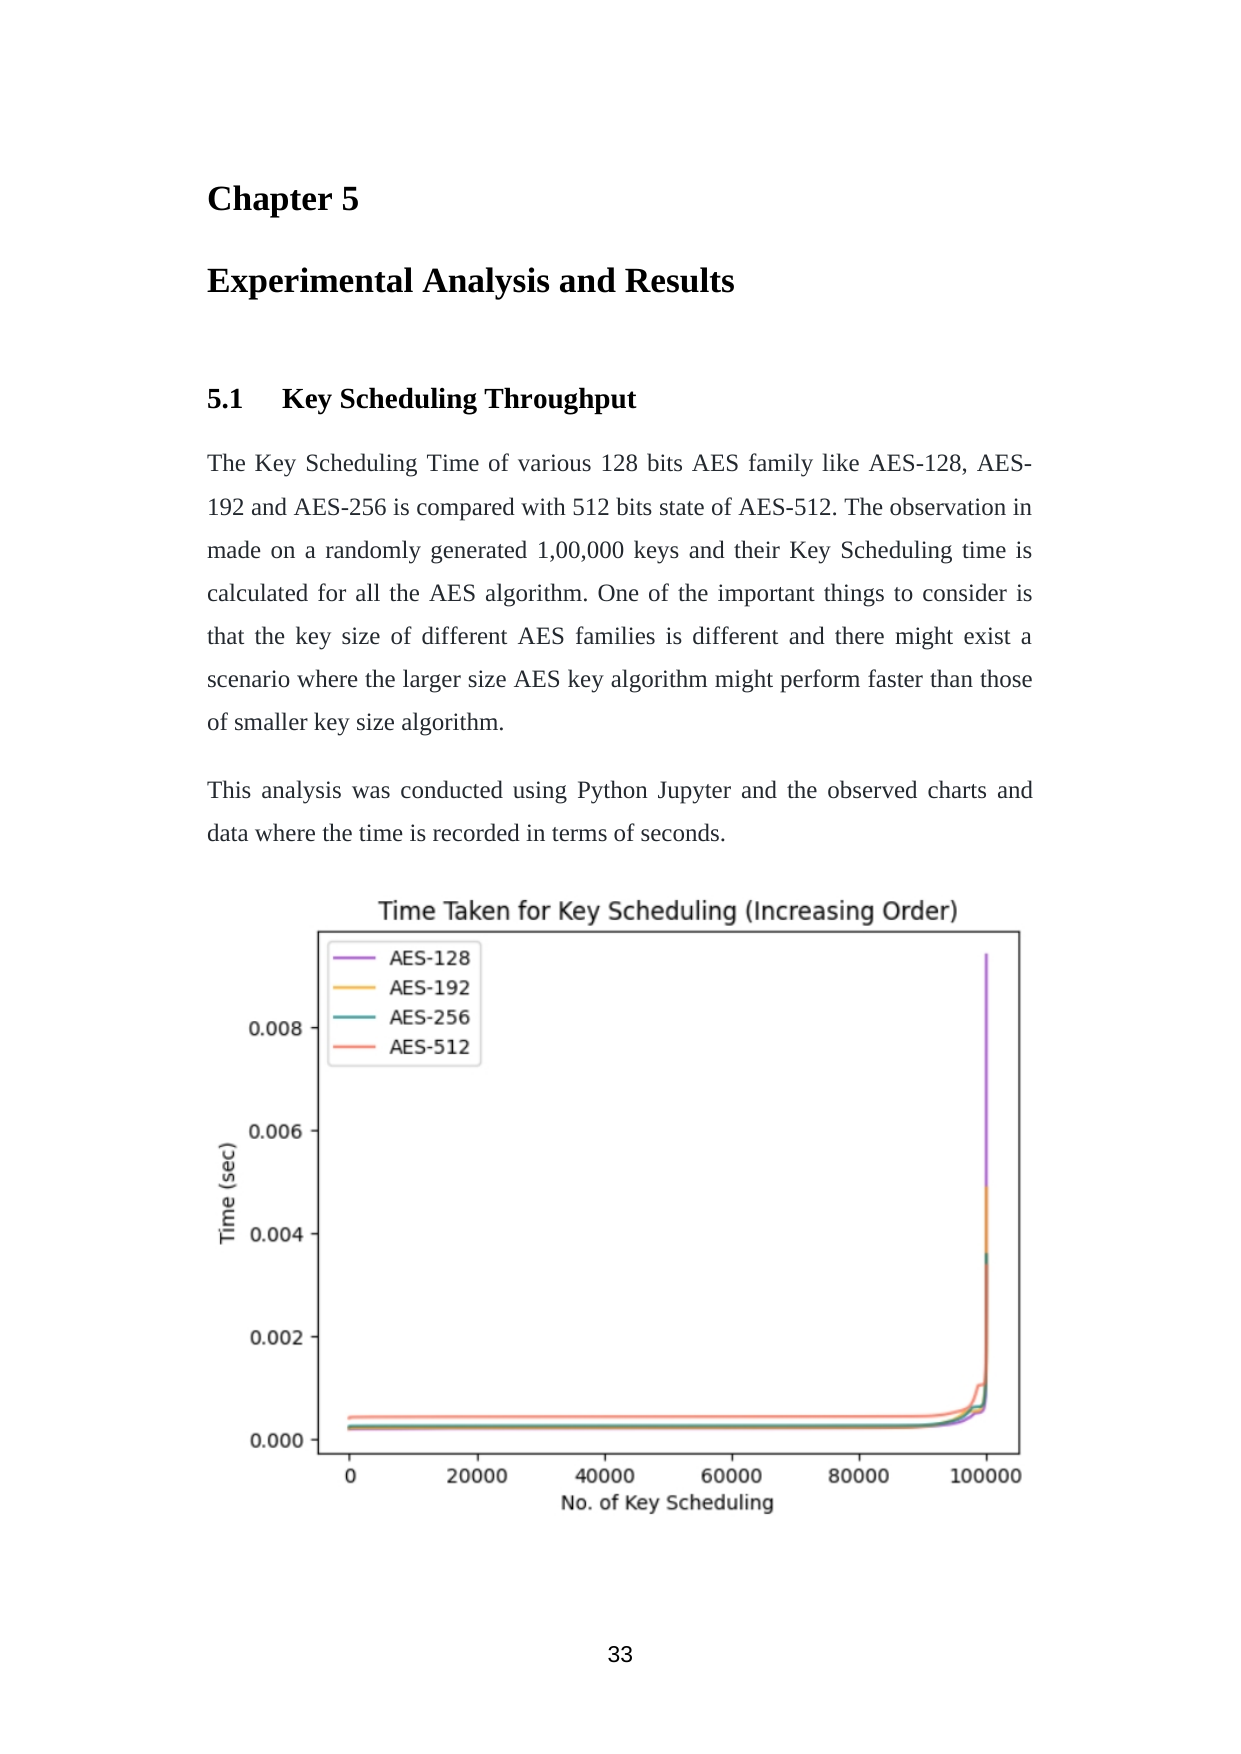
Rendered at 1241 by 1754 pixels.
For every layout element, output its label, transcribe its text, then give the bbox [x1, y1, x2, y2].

text Chapter 5 [207, 177, 1033, 218]
text 5.1 Key Scheduling Throughput [207, 381, 1033, 415]
text The Key Scheduling Time of various 128 bits AES family like AES-128, AES-192 and AES-256 is compared with 512 bits state of AES-512. The observation in made on a randomly generated 1,00,000 keys and their Key Scheduling time is calculated for all the AES algorithm. One of the important things to consider is that the key size of different AES families is different and there might exist a scenario where the larger size AES key algorithm might perform faster than those of smaller key size algorithm. [207, 448, 1033, 736]
text This analysis was conducted using Python Jupyter and the observed charts and data where the time is recorded in terms of seconds. [207, 775, 1033, 847]
text Experimental Analysis and Results [207, 259, 1033, 300]
picture [206, 886, 1037, 1528]
